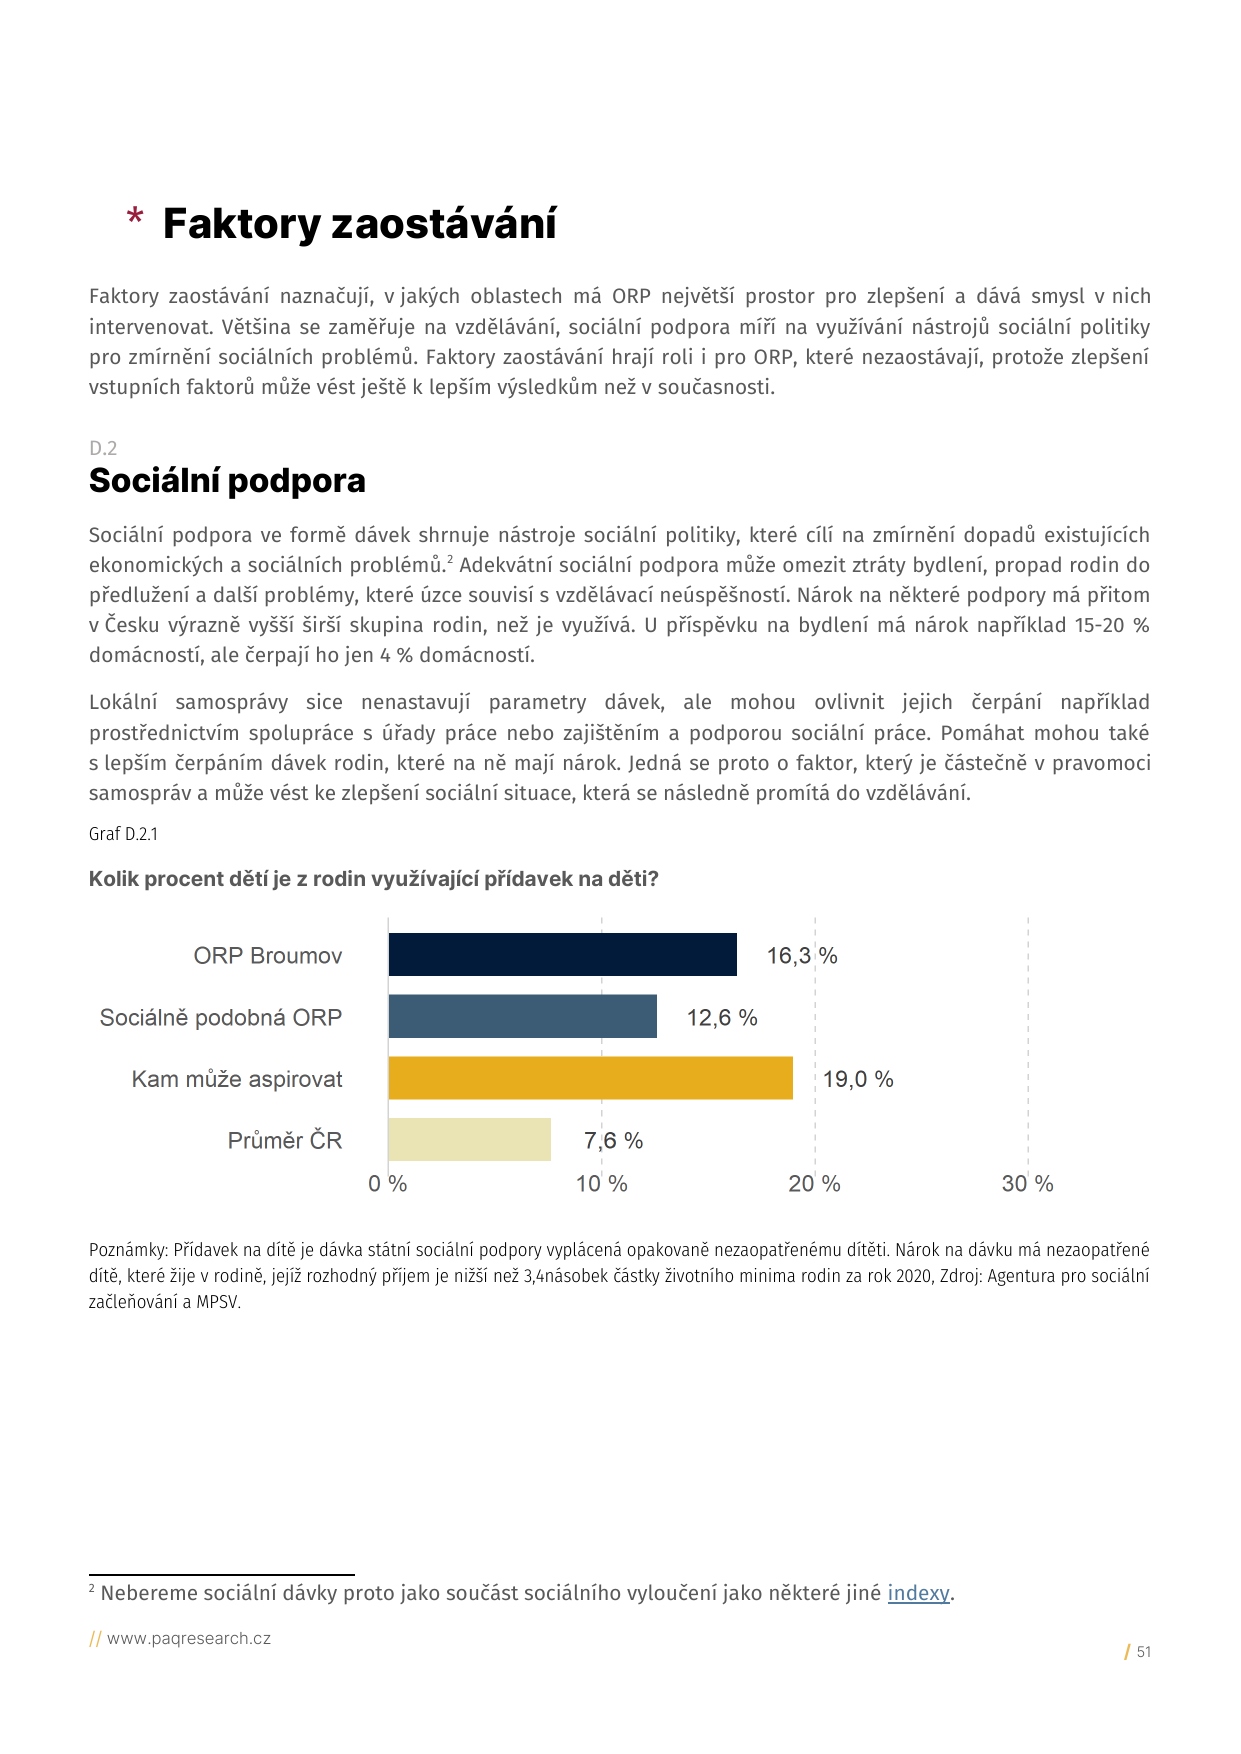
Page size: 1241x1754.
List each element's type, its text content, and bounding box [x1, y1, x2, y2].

text Kolik procent dětí je z rodin využívající přídavek na děti? [89, 861, 1152, 891]
text Sociální podpora ve formě dávek shrnuje nástroje sociální politiky, které cílí na zmírnění dopadů existujících ekonomických a sociálních problémů. Adekvátní sociální podpora může omezit ztráty bydlení, propad rodin do předlužení a další problémy, které úzce souvisí s vzdělávací neúspěšností. Nárok na některé podpory má přitom v Česku výrazně vyšší širší skupina rodin, než je využívá. U příspěvku na bydlení má nárok například 15-20 % domácností, ale čerpají ho jen 4 % domácností. [89, 517, 1152, 668]
text Poznámky: Přídavek na dítě je dávka státní sociální podpory vyplácená opakovaně nezaopatřenému dítěti. Nárok na dávku má nezaopatřené dítě, které žije v rodině, jejíž rozhodný příjem je nižší než 3,4násobek částky životního minima rodin za rok 2020, Zdroj: Agentura pro sociální začleňování a MPSV. [89, 1239, 1152, 1313]
text Graf D.2.1 [89, 822, 1152, 845]
text Lokální samosprávy sice nenastavují parametry dávek, ale mohou ovlivnit jejich čerpání například prostřednictvím spolupráce s úřady práce nebo zajištěním a podporou sociální práce. Pomáhat mohou také s lepším čerpáním dávek rodin, které na ně mají nárok. Jedná se proto o faktor, který je částečně v pravomoci samospráv a může vést ke zlepšení sociální situace, která se následně promítá do vzdělávání. [89, 685, 1152, 806]
text Faktory zaostávání naznačují, v jakých oblastech má ORP největší prostor pro zlepšení a dává smysl v nich intervenovat. Většina se zaměřuje na vzdělávání, sociální podpora míří na využívání nástrojů sociální politiky pro zmírnění sociálních problémů. Faktory zaostávání hrají roli i pro ORP, které nezaostávají, protože zlepšení vstupních faktorů může vést ještě k lepším výsledkům než v současnosti. [89, 279, 1152, 400]
subtitle Sociální podpora [89, 461, 1152, 501]
text D.2 [89, 430, 1152, 461]
picture [88, 891, 1139, 1223]
subtitle Faktory zaostávání [126, 198, 1152, 249]
